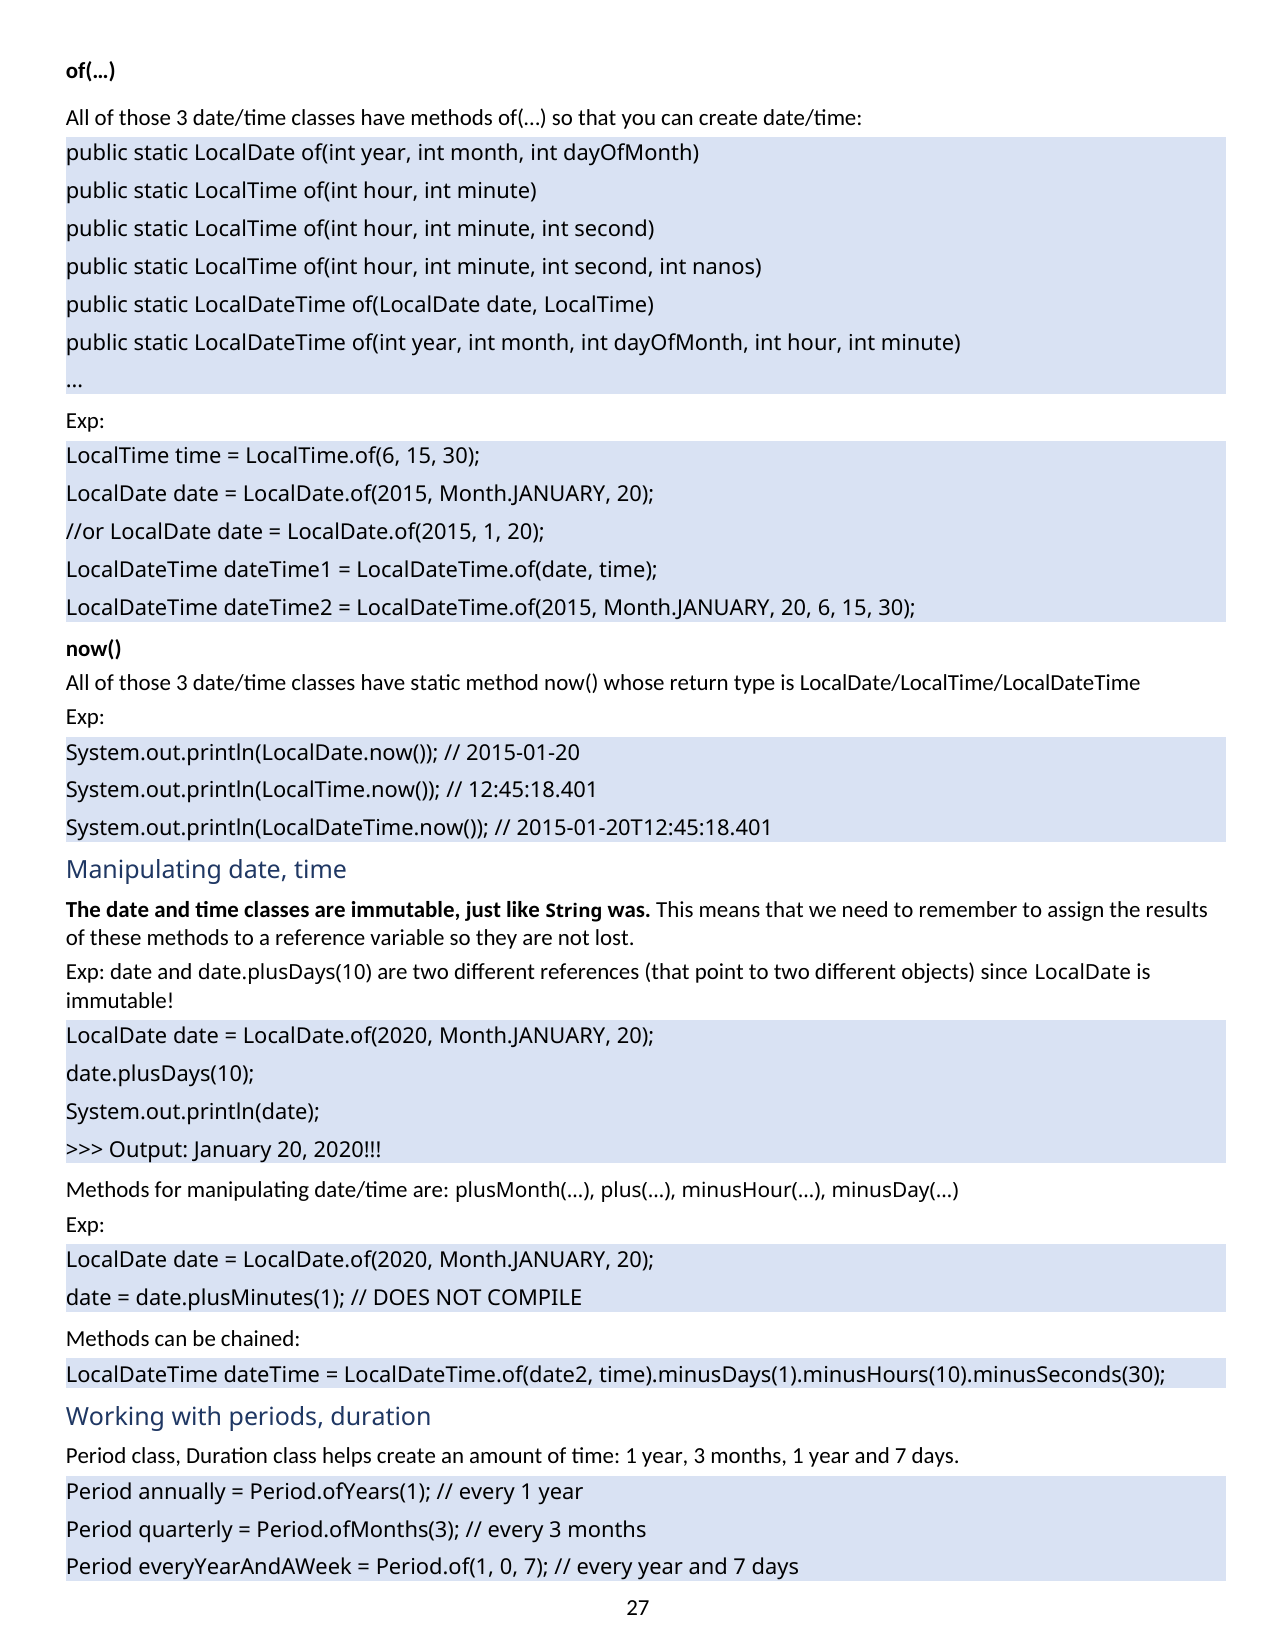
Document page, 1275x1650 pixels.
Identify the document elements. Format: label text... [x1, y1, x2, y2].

text LocalDateTime dateTime = LocalDateTime.of(date2, time).minusDays(1).minusHours(10).minusSeconds(30); [66, 1358, 1226, 1388]
text public static LocalTime of(int hour, int minute, int second, int nanos) [66, 251, 1226, 281]
text Exp: [66, 1210, 1209, 1238]
text >>> Output: January 20, 2020!!! [66, 1133, 1226, 1163]
text date.plusDays(10); [66, 1058, 1226, 1088]
text public static LocalDateTime of(LocalDate date, LocalTime) [66, 289, 1226, 318]
text LocalDateTime dateTime1 = LocalDateTime.of(date, time); [66, 554, 1226, 584]
text LocalDate date = LocalDate.of(2015, Month.JANUARY, 20); [66, 478, 1226, 508]
text Exp: [66, 406, 1209, 434]
subtitle Working with periods, duration [66, 1398, 1209, 1432]
text System.out.println(LocalDate.now()); // 2015-01-20 [66, 737, 1226, 766]
text public static LocalDateTime of(int year, int month, int dayOfMonth, int hour, int minute) [66, 326, 1226, 356]
text Methods for manipulating date/time are: plusMonth(…), plus(…), minusHour(…), minusDay(…) [66, 1176, 1209, 1204]
text public static LocalTime of(int hour, int minute) [66, 175, 1226, 205]
text Exp: [66, 702, 1209, 730]
text Period class, Duration class helps create an amount of time: 1 year, 3 months, 1 year and 7 days. [66, 1441, 1209, 1469]
text … [66, 364, 1226, 394]
text Period annually = Period.ofYears(1); // every 1 year [66, 1476, 1226, 1506]
subtitle Manipulating date, time [66, 852, 1209, 886]
text LocalTime time = LocalTime.of(6, 15, 30); [66, 441, 1226, 470]
text Period everyYearAndAWeek = Period.of(1, 0, 7); // every year and 7 days [66, 1551, 1226, 1581]
text now() [66, 634, 1209, 662]
text All of those 3 date/time classes have static method now() whose return type is LocalDate/LocalTime/LocalDateTime [66, 668, 1209, 696]
text All of those 3 date/time classes have methods of(…) so that you can create date/time: [66, 103, 1209, 131]
text date = date.plusMinutes(1); // DOES NOT COMPILE [66, 1282, 1226, 1312]
text Methods can be chained: [66, 1324, 1209, 1352]
text Period quarterly = Period.ofMonths(3); // every 3 months [66, 1513, 1226, 1543]
text LocalDate date = LocalDate.of(2020, Month.JANUARY, 20); [66, 1244, 1226, 1274]
text public static LocalTime of(int hour, int minute, int second) [66, 213, 1226, 243]
text of(…) [66, 56, 1209, 84]
text System.out.println(LocalDateTime.now()); // 2015-01-20T12:45:18.401 [66, 812, 1226, 842]
text LocalDate date = LocalDate.of(2020, Month.JANUARY, 20); [66, 1020, 1226, 1050]
text System.out.println(LocalTime.now()); // 12:45:18.401 [66, 774, 1226, 804]
text LocalDateTime dateTime2 = LocalDateTime.of(2015, Month.JANUARY, 20, 6, 15, 30); [66, 592, 1226, 622]
text Exp: date and date.plusDays(10) are two different references (that point to two different objects) since LocalDate is immutable! [66, 957, 1209, 1014]
text System.out.println(date); [66, 1096, 1226, 1126]
text The date and time classes are immutable, just like String was. This means that we need to remember to assign the results of these methods to a reference variable so they are not lost. [66, 895, 1209, 951]
text //or LocalDate date = LocalDate.of(2015, 1, 20); [66, 516, 1226, 546]
text public static LocalDate of(int year, int month, int dayOfMonth) [66, 137, 1226, 167]
